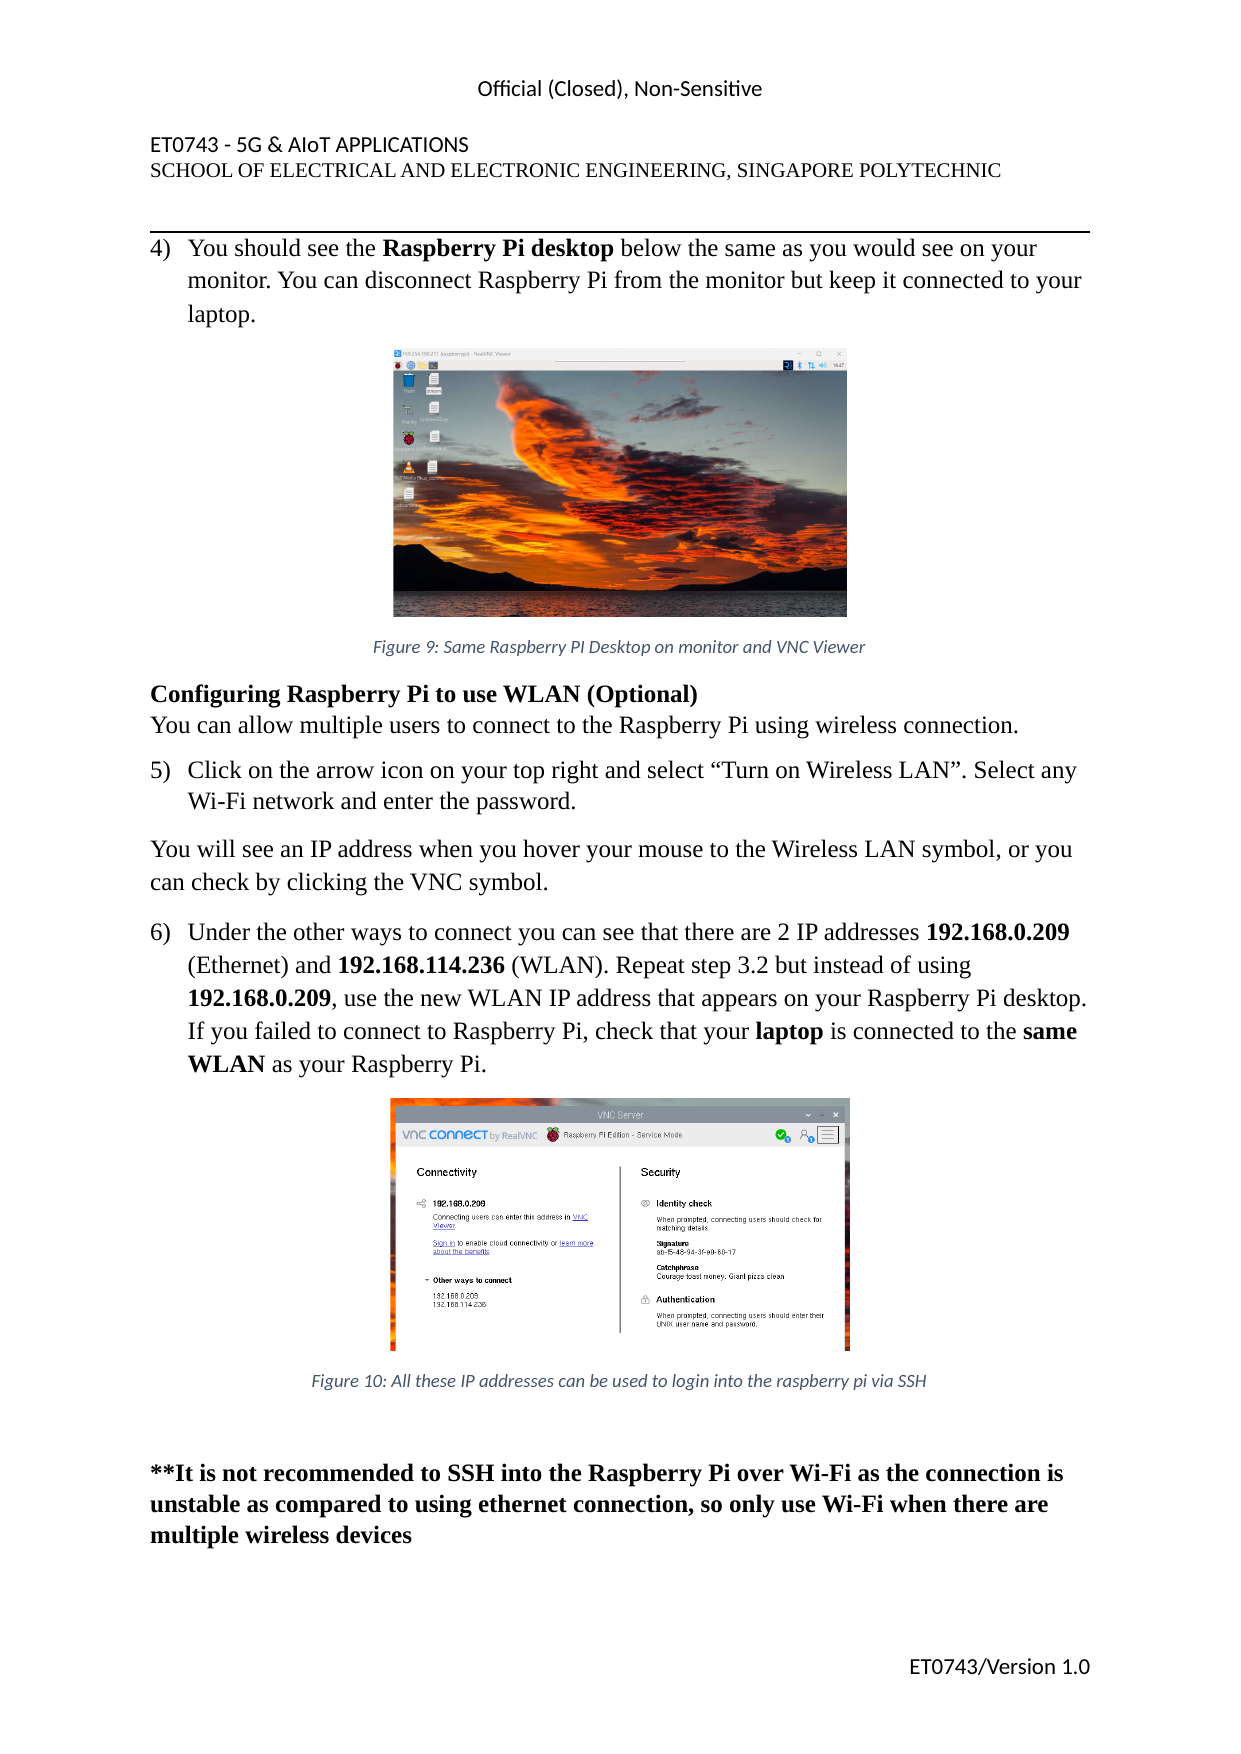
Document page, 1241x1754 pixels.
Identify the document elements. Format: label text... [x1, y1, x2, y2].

subtitle Configuring Raspberry Pi to use WLAN (Optional) [150, 679, 1090, 708]
text You will see an IP address when you hover your mouse to the Wireless LAN symbol, or you can check by clicking the VNC symbol. [150, 834, 1090, 896]
list Click on the arrow icon on your top right and select “Turn on Wireless LAN”. Select any Wi-Fi network and enter the password. [150, 755, 1090, 815]
text You can allow multiple users to connect to the Raspberry Pi using wireless connection. [150, 710, 1090, 739]
picture [390, 1098, 850, 1351]
list Under the other ways to connect you can see that there are 2 IP addresses 192.168.0.209 (Ethernet) and 192.168.114.236 (WLAN). Repeat step 3.2 but instead of using 192.168.0.209, use the new WLAN IP address that appears on your Raspberry Pi desktop. If you failed to connect to Raspberry Pi, check that your laptop is connected to the same WLAN as your Raspberry Pi. [150, 917, 1090, 1078]
picture [393, 348, 847, 617]
list You should see the Raspberry Pi desktop below the same as you would see on your monitor. You can disconnect Raspberry Pi from the monitor but keep it connected to your laptop. [150, 233, 1090, 327]
text **It is not recommended to SSH into the Raspberry Pi over Wi-Fi as the connection is unstable as compared to using ethernet connection, so only use Wi-Fi when there are multiple wireless devices [150, 1458, 1090, 1549]
